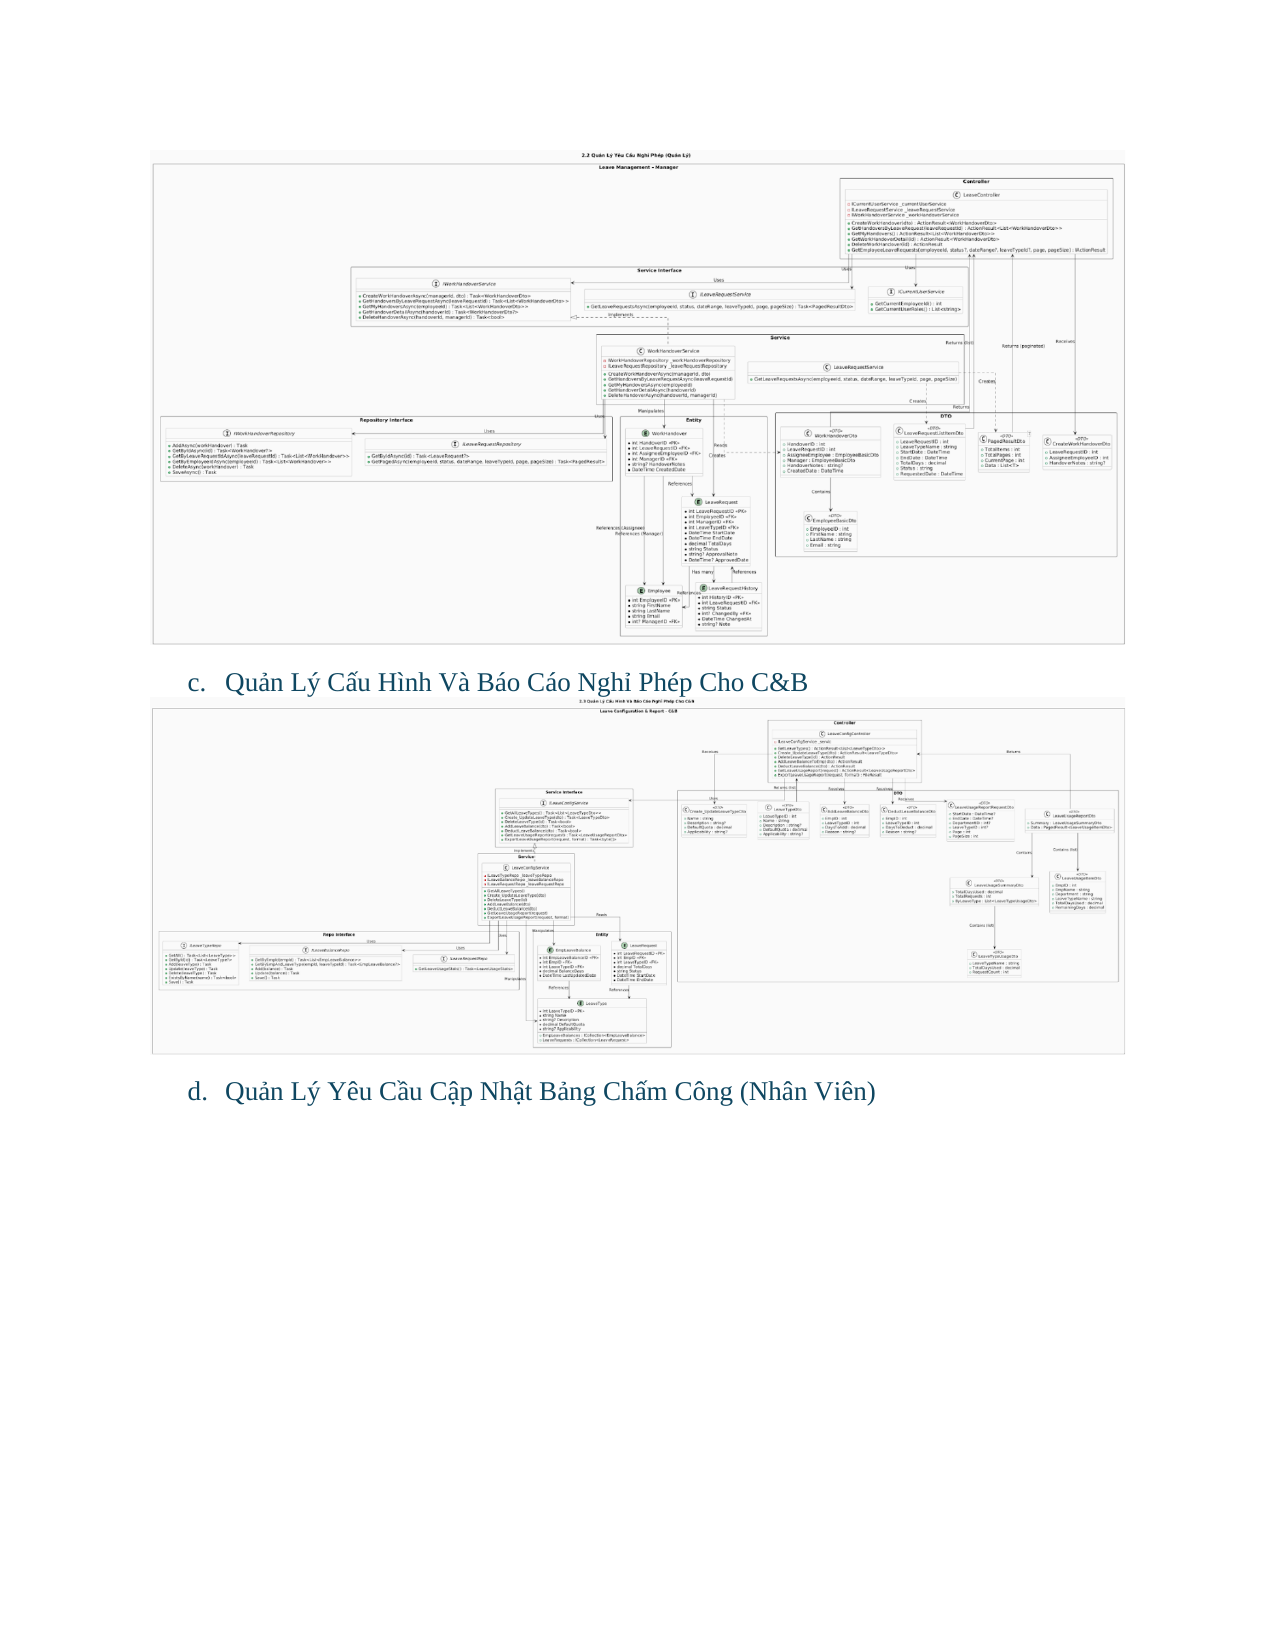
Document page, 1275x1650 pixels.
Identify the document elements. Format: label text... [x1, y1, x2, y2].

subtitle Quản Lý Yêu Cầu Cập Nhật Bảng Chấm Công (Nhân Viên) [187, 1075, 1125, 1106]
subtitle Quản Lý Cấu Hình Và Báo Cáo Nghỉ Phép Cho C&B [187, 666, 1125, 697]
picture [150, 150, 1125, 645]
picture [150, 697, 1125, 1055]
